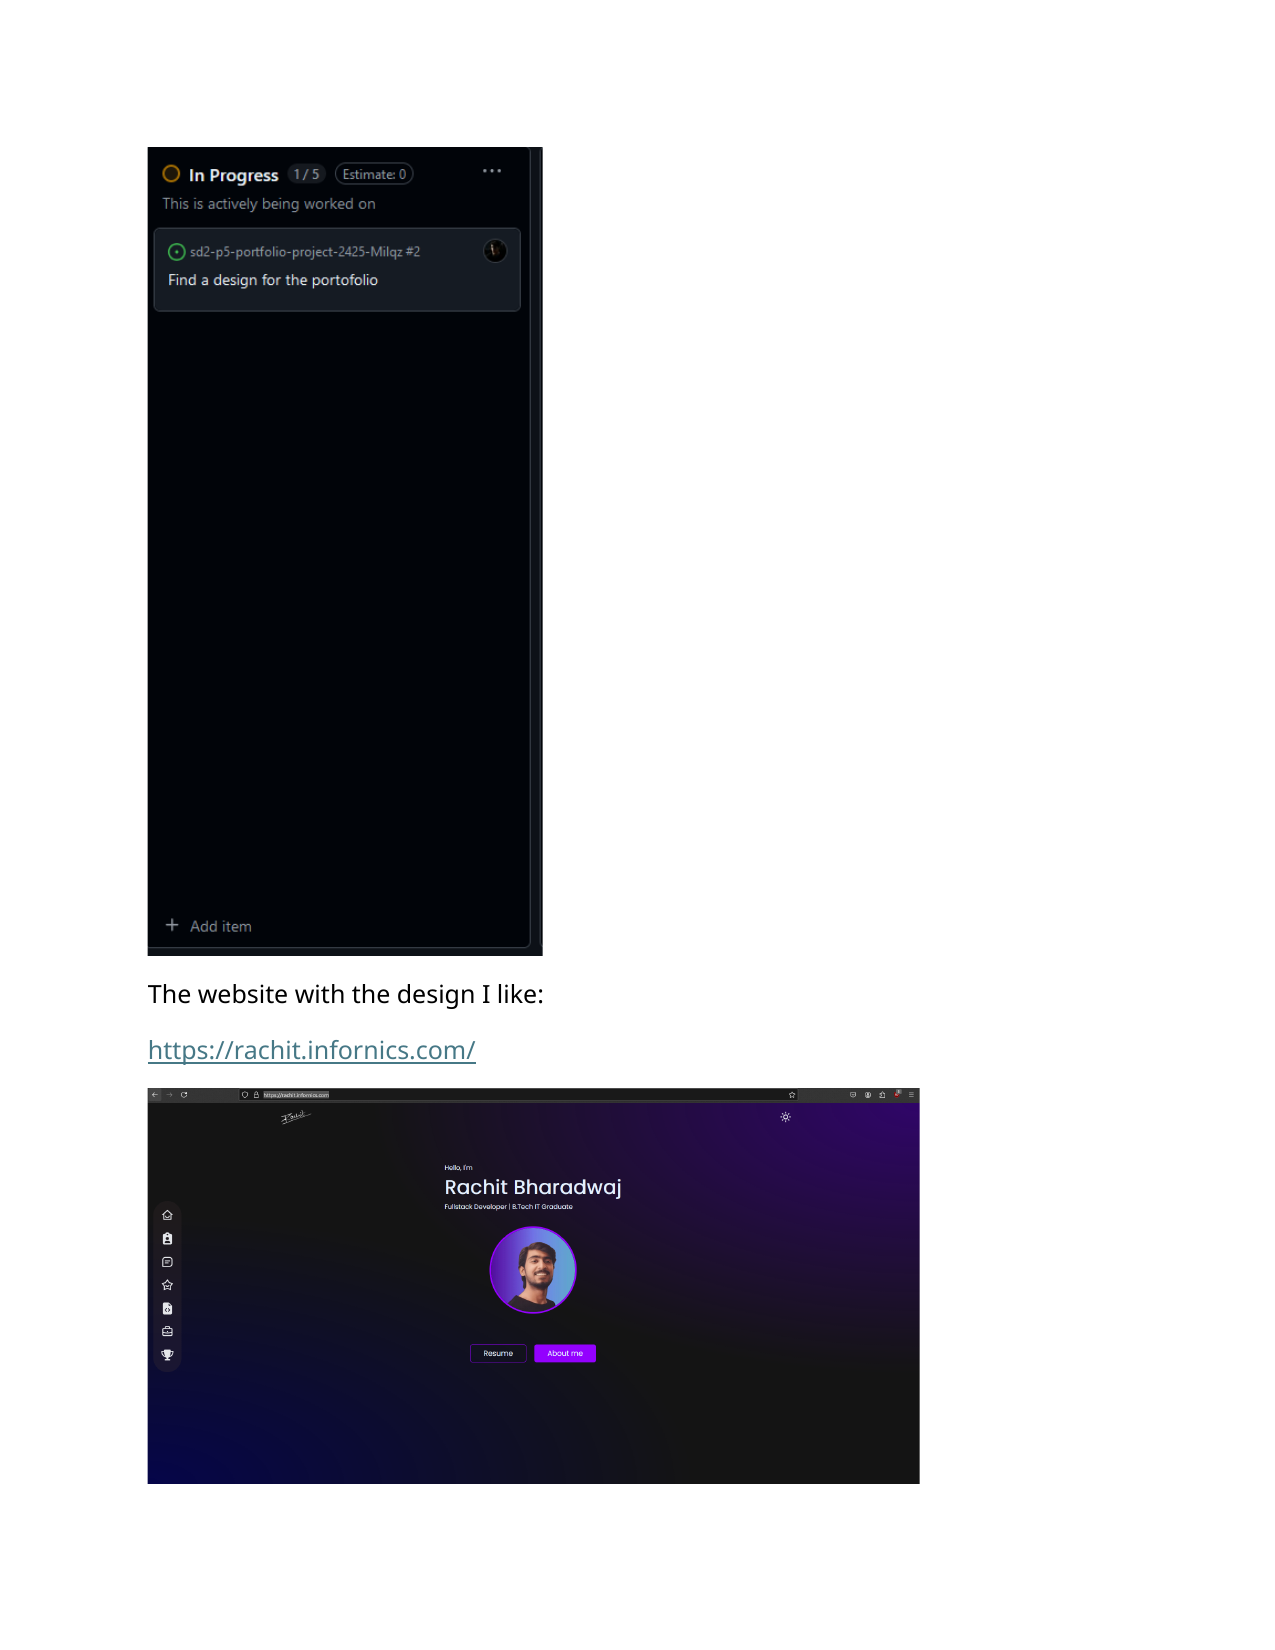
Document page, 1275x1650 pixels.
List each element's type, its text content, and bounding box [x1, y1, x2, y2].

text https://rachit.infornics.com/ [148, 1033, 1127, 1067]
picture [147, 147, 543, 956]
picture [147, 1088, 920, 1484]
text The website with the design I like: [148, 977, 1127, 1011]
